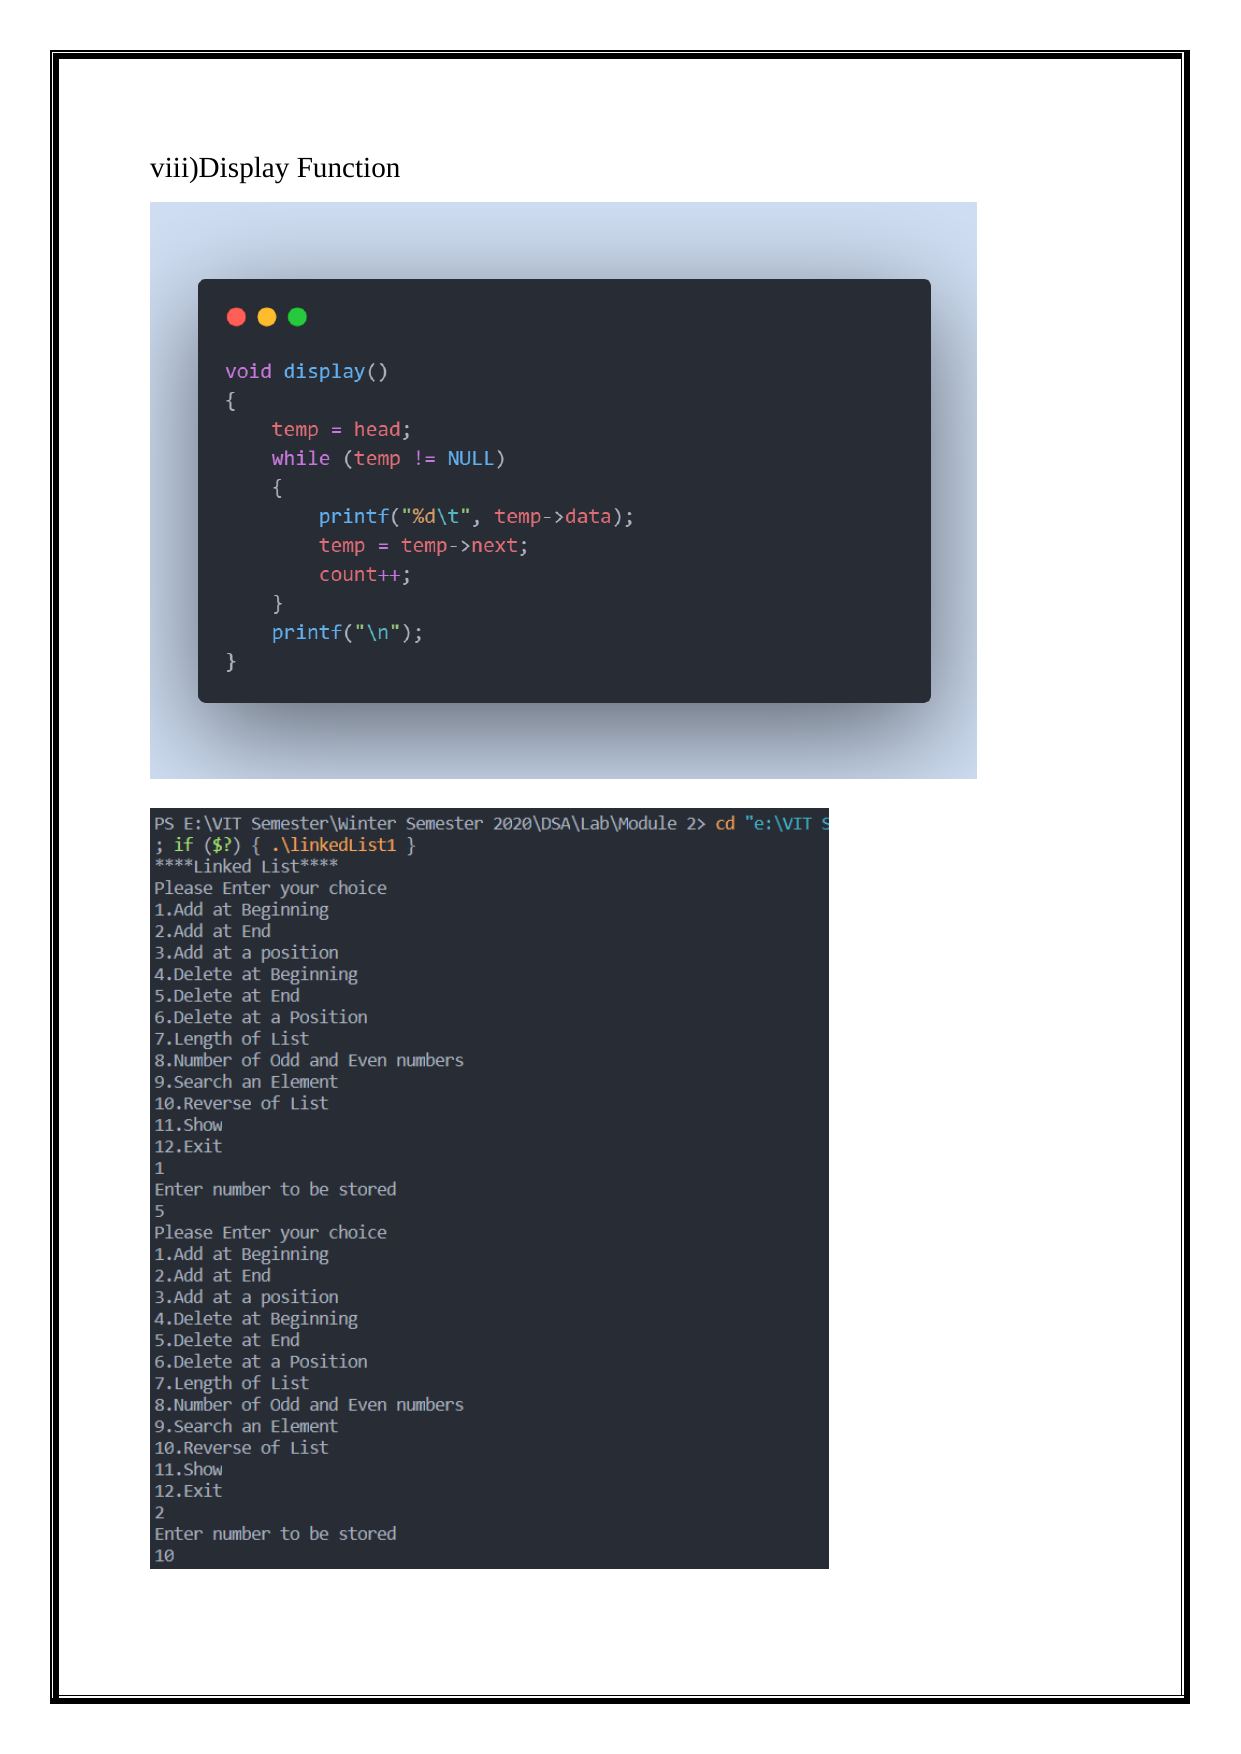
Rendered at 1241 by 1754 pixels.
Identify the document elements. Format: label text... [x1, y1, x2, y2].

picture [150, 202, 977, 779]
text viii)Display Function [150, 150, 1090, 183]
picture [150, 808, 829, 1569]
